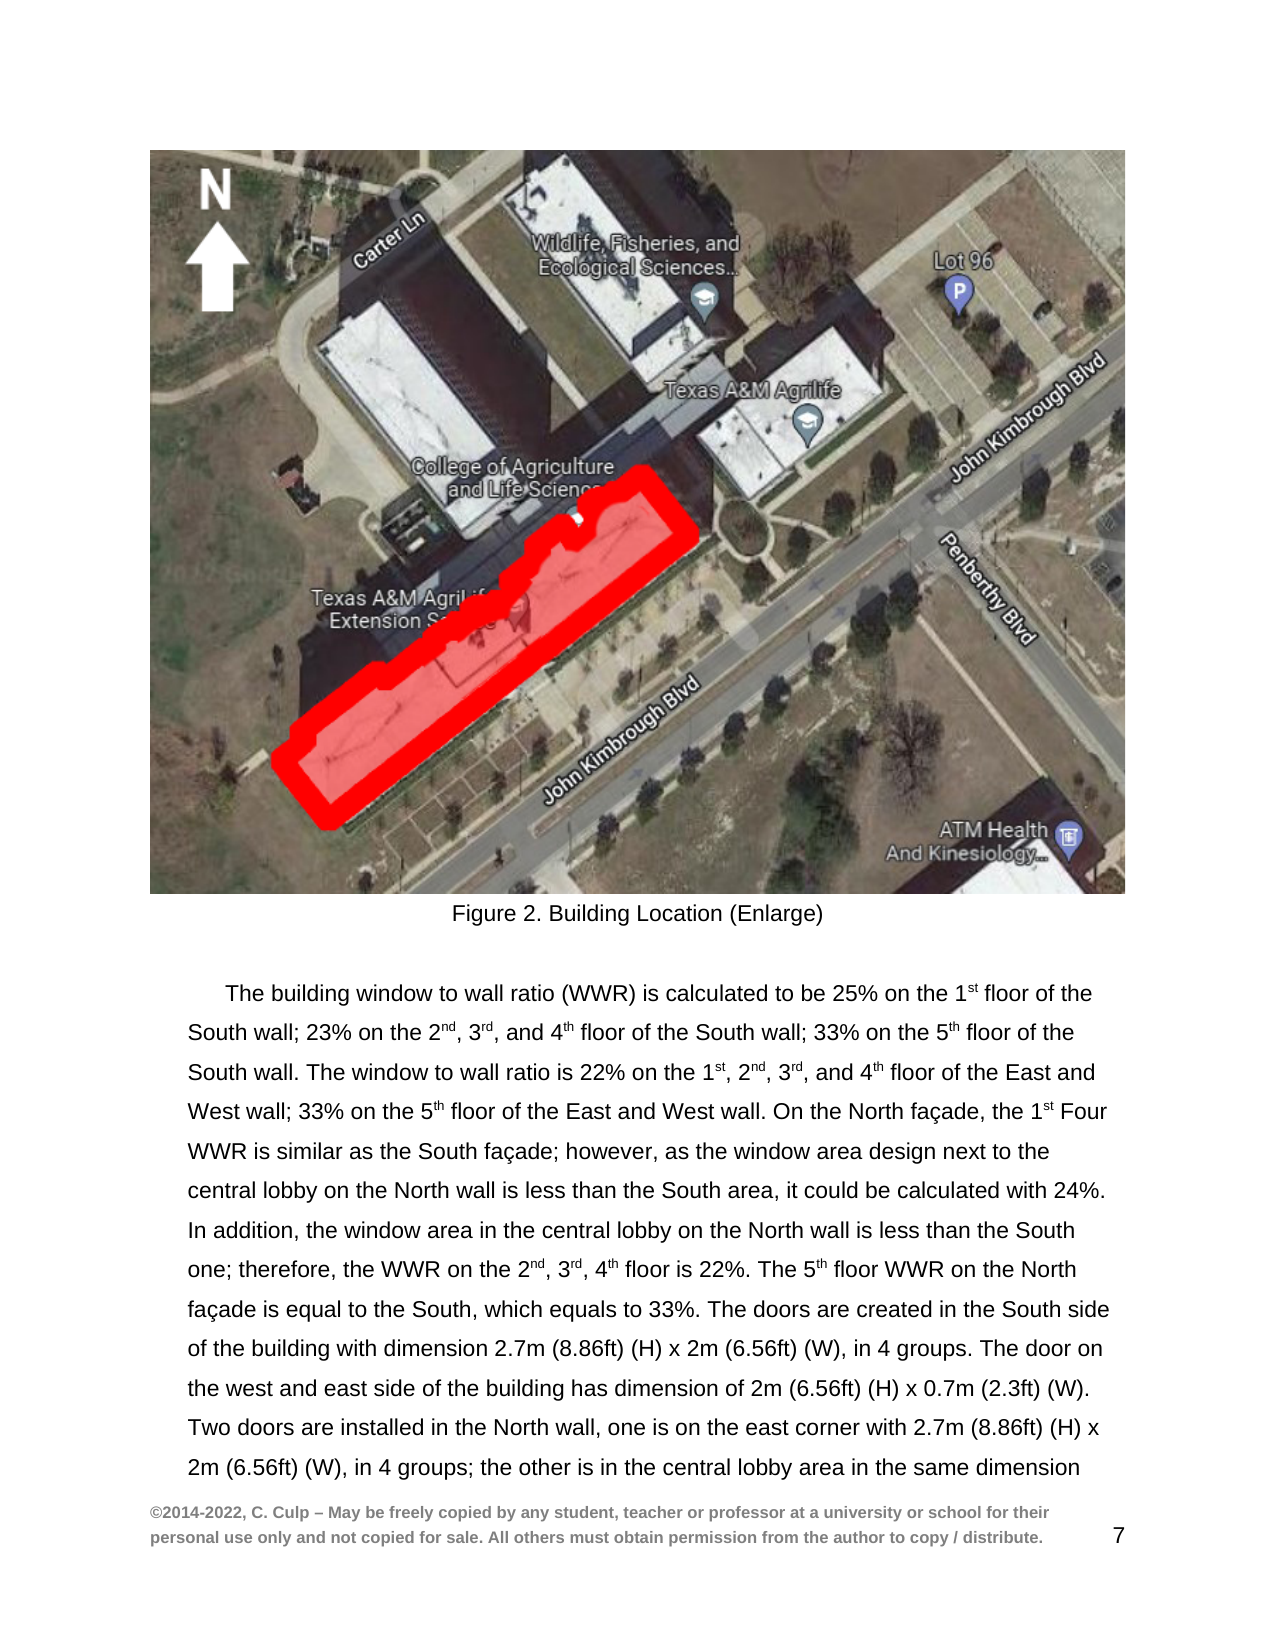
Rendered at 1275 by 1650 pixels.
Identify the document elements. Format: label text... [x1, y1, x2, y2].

text Figure 2. Building Location (Enlarge) [150, 900, 1125, 926]
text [187, 980, 1125, 1480]
picture [150, 150, 1125, 894]
